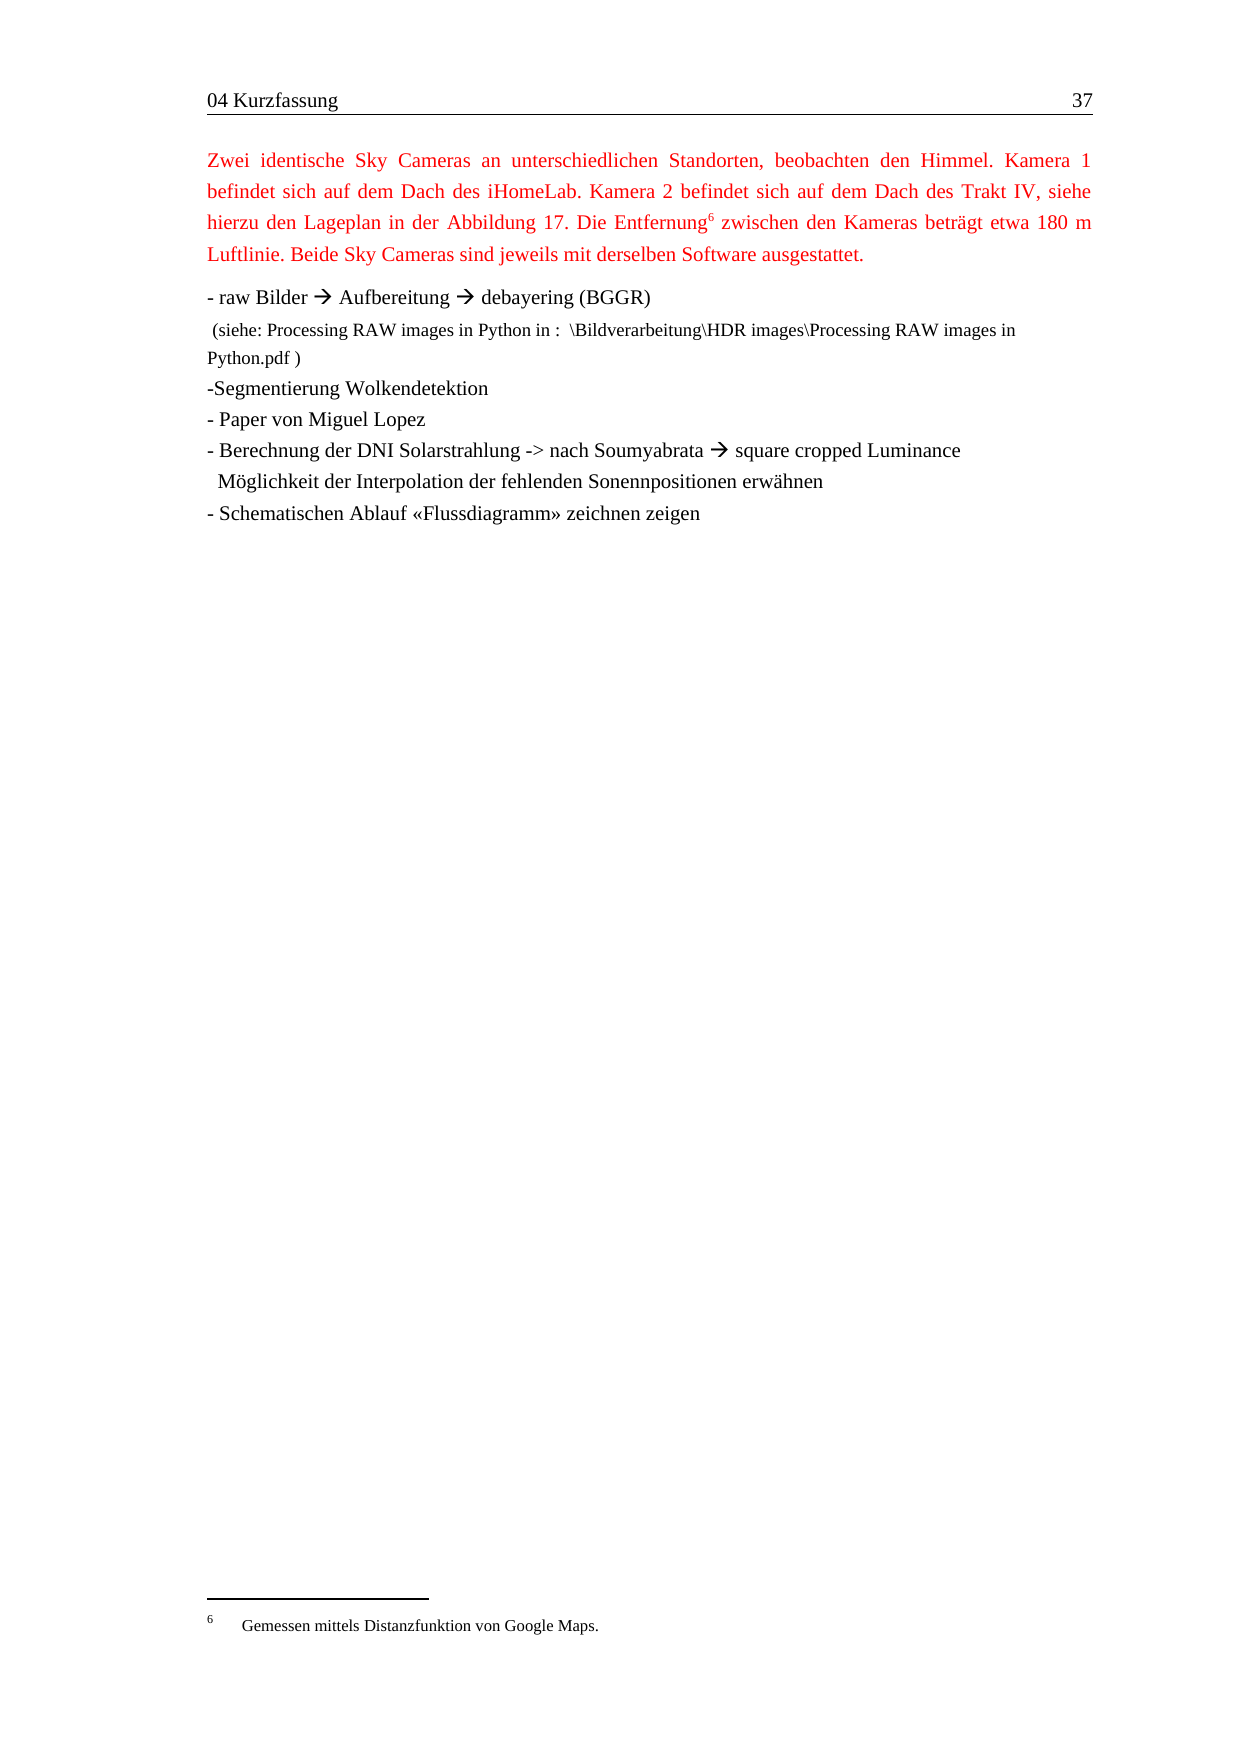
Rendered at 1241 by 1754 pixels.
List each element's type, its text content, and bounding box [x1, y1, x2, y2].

text Zwei identische Sky Cameras an unterschiedlichen Standorten, beobachten den Himmel. Kamera 1 befindet sich auf dem Dach des iHomeLab. Kamera 2 befindet sich auf dem Dach des Trakt IV, siehe hierzu den Lageplan in der Abbildung 17. Die Entfernung zwischen den Kameras beträgt etwa 180 m Luftlinie. Beide Sky Cameras sind jeweils mit derselben Software ausgestattet. [207, 148, 1093, 266]
text - raw Bilder Aufbereitung debayering (BGGR) (siehe: Processing RAW images in Python in : \Bildverarbeitung\HDR images\Processing RAW images in Python.pdf ) -Segmentierung Wolkendetektion - Paper von Miguel Lopez - Berechnung der DNI Solarstrahlung -> nach Soumyabrata square cropped Luminance Möglichkeit der Interpolation der fehlenden Sonennpositionen erwähnen - Schematischen Ablauf «Flussdiagramm» zeichnen zeigen [207, 285, 1093, 525]
